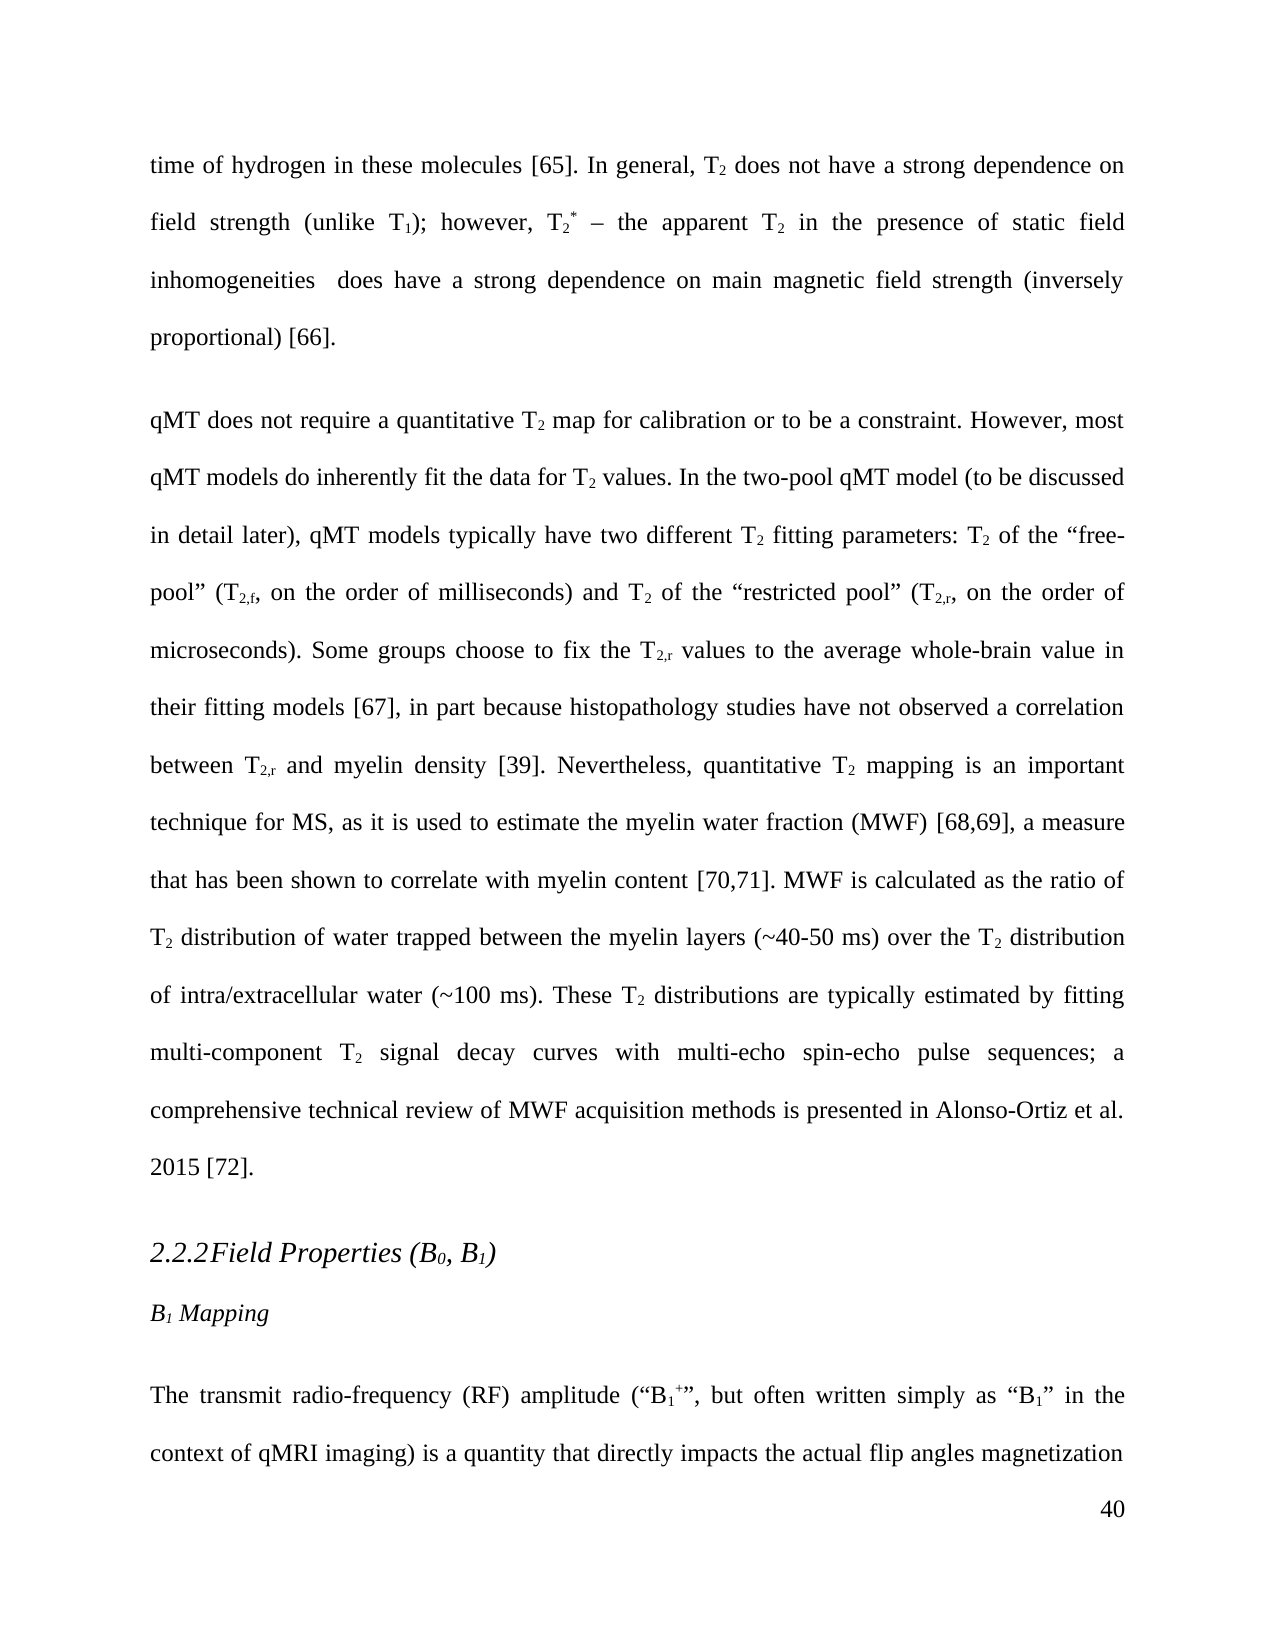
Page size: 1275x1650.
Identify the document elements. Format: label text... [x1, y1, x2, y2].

text qMT does not require a quantitative T2 map for calibration or to be a constraint. However, most qMT models do inherently fit the data for T2 values. In the two-pool qMT model (to be discussed in detail later), qMT models typically have two different T2 fitting parameters: T2 of the “free-pool” (T2,f, on the order of milliseconds) and T2 of the “restricted pool” (T2,r, on the order of microseconds). Some groups choose to fix the T2,r values to the average whole-brain value in their fitting models [67], in part because histopathology studies have not observed a correlation between T2,r and myelin density [39]. Nevertheless, quantitative T2 mapping is an important technique for MS, as it is used to estimate the myelin water fraction (MWF) [68,69], a measure that has been shown to correlate with myelin content [70,71]. MWF is calculated as the ratio of T2 distribution of water trapped between the myelin layers (~40-50 ms) over the T2 distribution of intra/extracellular water (~100 ms). These T2 distributions are typically estimated by fitting multi-component T2 signal decay curves with multi-echo spin-echo pulse sequences; a comprehensive technical review of MWF acquisition methods is presented in Alonso-Ortiz et al. 2015 [72]. [150, 405, 1125, 1181]
subtitle Field Properties (B0, B1) [150, 1235, 1125, 1268]
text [150, 150, 1125, 351]
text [150, 1380, 1125, 1467]
text B1 Mapping [150, 1298, 1125, 1327]
